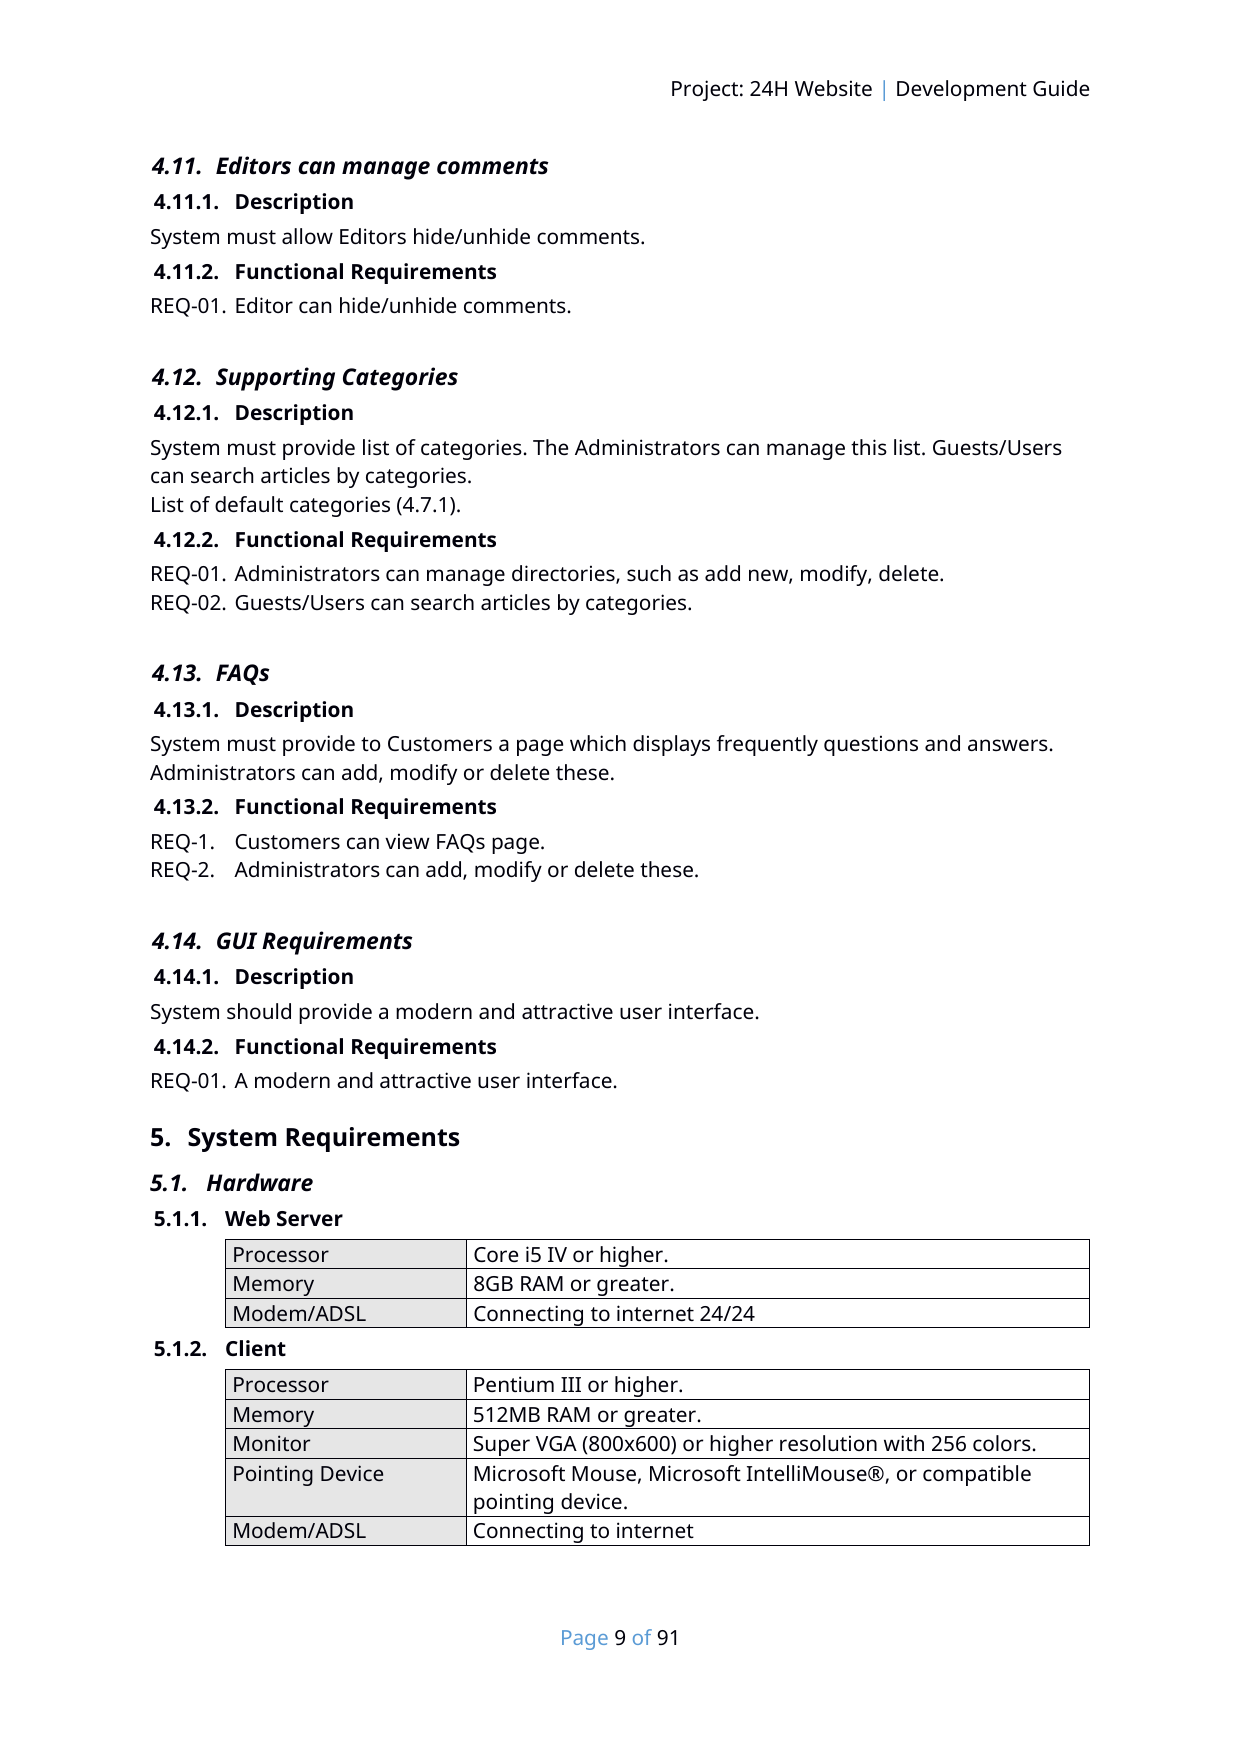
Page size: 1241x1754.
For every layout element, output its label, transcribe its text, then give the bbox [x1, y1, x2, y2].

table_cell Memory [226, 1269, 466, 1298]
table_cell Pointing Device [226, 1459, 466, 1516]
table_cell 512MB RAM or greater. [467, 1400, 1089, 1428]
text System should provide a modern and attractive user interface. [150, 997, 1090, 1026]
subtitle System Requirements [150, 1120, 1090, 1154]
subtitle FAQs [152, 657, 1090, 688]
subtitle Hardware [150, 1167, 1090, 1198]
list Administrators can manage directories, such as add new, modify, delete. [150, 559, 1090, 588]
subtitle Supporting Categories [152, 361, 1090, 392]
table_header Core i5 IV or higher. [467, 1240, 1089, 1268]
table_header Processor [226, 1240, 466, 1268]
list Editor can hide/unhide comments. [150, 292, 1090, 320]
subtitle Description [154, 962, 1090, 991]
table_cell Modem/ADSL [226, 1299, 466, 1327]
table_cell Super VGA (800x600) or higher resolution with 256 colors. [467, 1429, 1089, 1458]
table_cell Microsoft Mouse, Microsoft IntelliMouse®, or compatible pointing device. [467, 1459, 1089, 1516]
subtitle Description [154, 187, 1090, 216]
list Guests/Users can search articles by categories. [150, 588, 1090, 616]
text System must provide list of categories. The Administrators can manage this list. Guests/Users can search articles by categories. [150, 433, 1090, 490]
table_header Pentium III or higher. [467, 1370, 1089, 1399]
subtitle Client [154, 1334, 1090, 1363]
table_cell Modem/ADSL [226, 1517, 466, 1545]
text List of default categories (4.7.1). [150, 490, 1090, 518]
table_cell 8GB RAM or greater. [467, 1269, 1089, 1298]
subtitle Functional Requirements [154, 525, 1090, 553]
list Customers can view FAQs page. [150, 827, 1090, 856]
list A modern and attractive user interface. [150, 1067, 1090, 1095]
text System must provide to Customers a page which displays frequently questions and answers. Administrators can add, modify or delete these. [150, 729, 1090, 786]
subtitle Functional Requirements [154, 1032, 1090, 1060]
subtitle Functional Requirements [154, 257, 1090, 285]
table_cell Monitor [226, 1429, 466, 1458]
subtitle Functional Requirements [154, 792, 1090, 821]
subtitle Description [154, 398, 1090, 427]
table_cell Connecting to internet 24/24 [467, 1299, 1089, 1327]
table_cell Connecting to internet [467, 1517, 1089, 1545]
table_cell Memory [226, 1400, 466, 1428]
subtitle Editors can manage comments [152, 150, 1090, 181]
subtitle GUI Requirements [152, 925, 1090, 956]
text System must allow Editors hide/unhide comments. [150, 222, 1090, 251]
subtitle Web Server [154, 1204, 1090, 1232]
subtitle Description [154, 695, 1090, 723]
table_header Processor [226, 1370, 466, 1399]
list Administrators can add, modify or delete these. [150, 856, 1090, 884]
